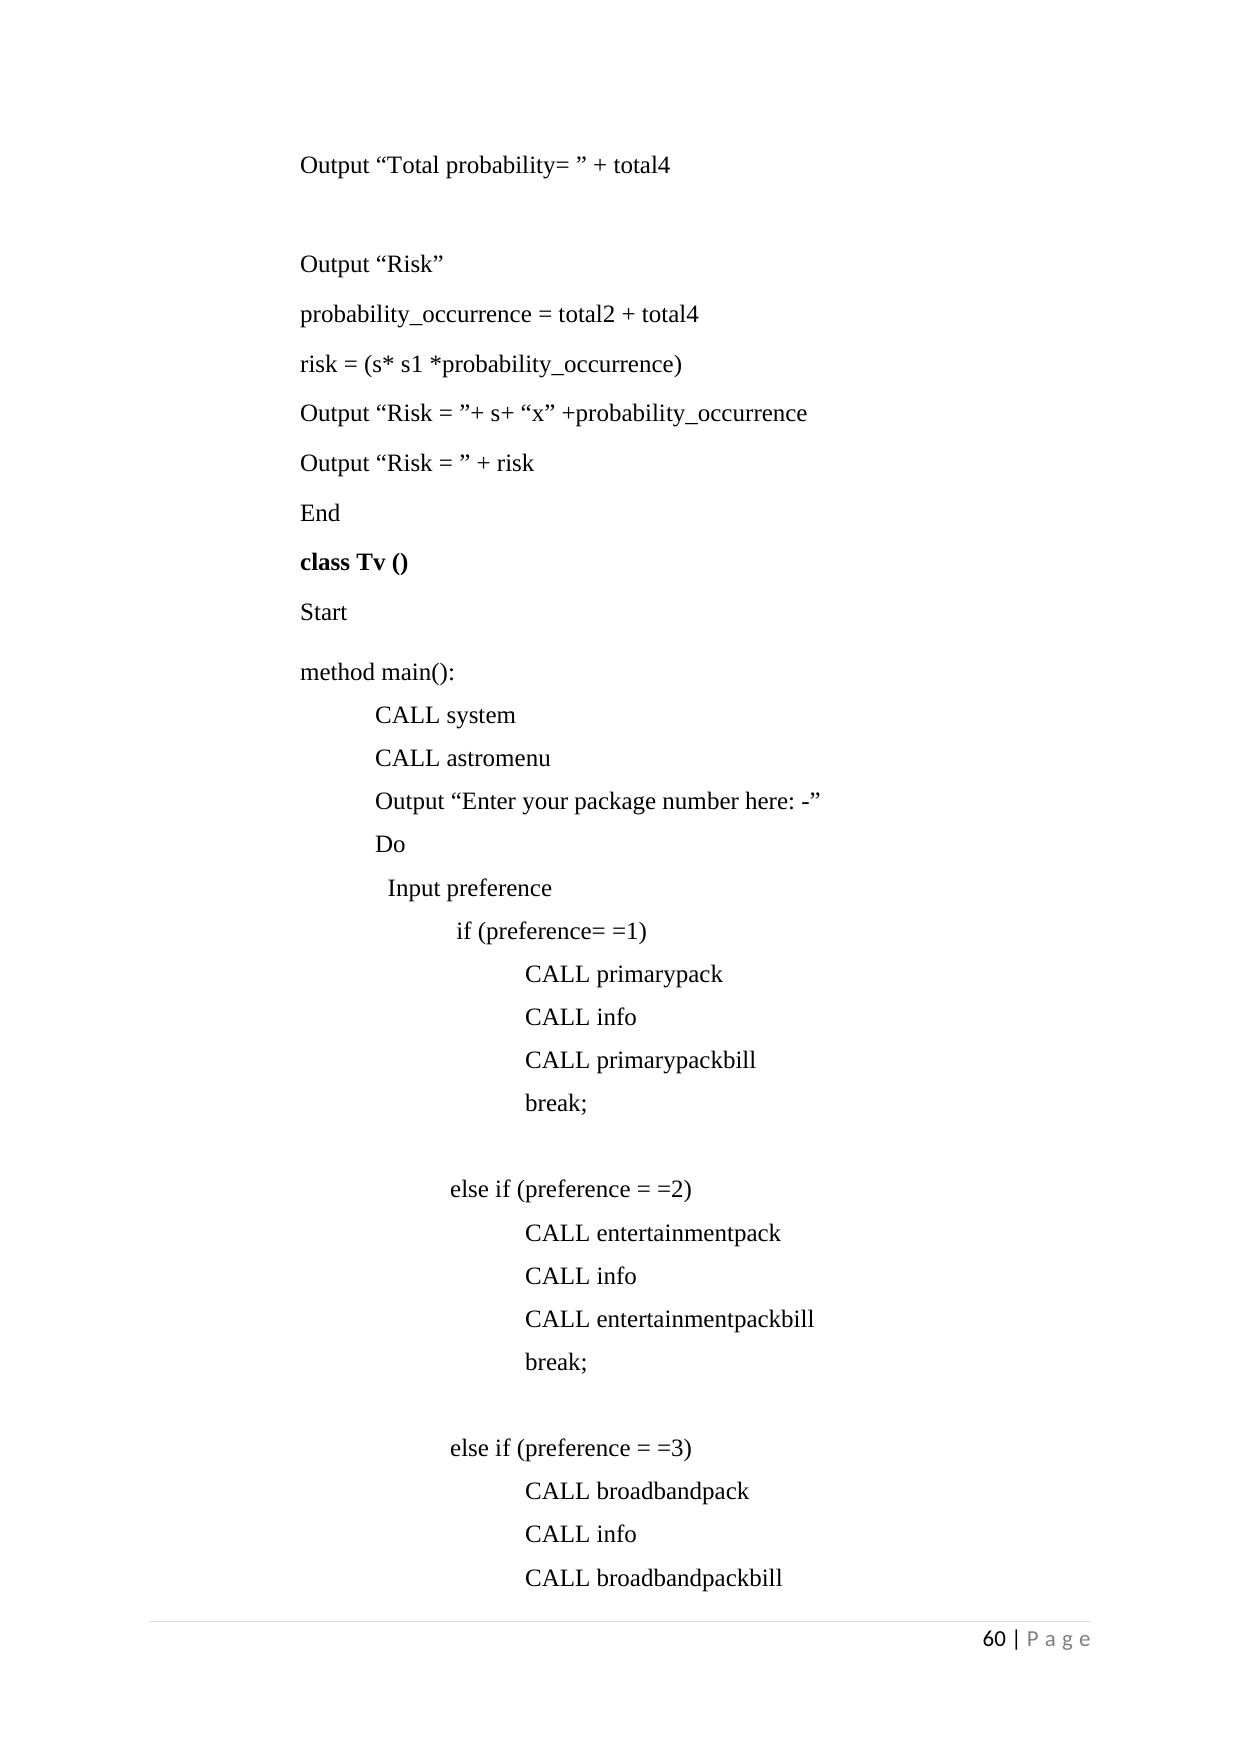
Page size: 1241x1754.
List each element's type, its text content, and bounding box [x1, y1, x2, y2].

text CALL info [450, 1002, 1090, 1031]
text else if (preference = =2) [375, 1174, 1090, 1203]
text Output “Risk” [225, 249, 1090, 278]
text CALL primarypackbill [450, 1045, 1090, 1074]
text CALL system [300, 700, 1090, 729]
text method main(): [225, 657, 1090, 686]
text probability_occurrence = total2 + total4 [225, 299, 1090, 328]
text break; [450, 1088, 1090, 1117]
text Do [300, 829, 1090, 858]
text CALL broadbandpack [450, 1476, 1090, 1505]
text CALL info [450, 1261, 1090, 1289]
text CALL astromenu [300, 743, 1090, 772]
text class Tv () [225, 547, 1090, 576]
text CALL info [450, 1519, 1090, 1548]
text if (preference= =1) [300, 916, 1090, 944]
text CALL primarypack [450, 959, 1090, 988]
text else if (preference = =3) [375, 1433, 1090, 1462]
text CALL entertainmentpackbill [450, 1304, 1090, 1333]
text Output “Total probability= ” + total4 [225, 150, 1090, 179]
text CALL entertainmentpack [450, 1218, 1090, 1246]
text Output “Enter your package number here: -” [300, 786, 1090, 815]
text risk = (s* s1 *probability_occurrence) [225, 349, 1090, 377]
text break; [450, 1347, 1090, 1376]
text Output “Risk = ” + risk [225, 448, 1090, 477]
text Start [225, 597, 1090, 626]
text End [225, 498, 1090, 527]
text CALL broadbandpackbill [450, 1563, 1090, 1591]
text Output “Risk = ”+ s+ “x” +probability_occurrence [225, 398, 1090, 427]
text Input preference [225, 873, 1090, 901]
